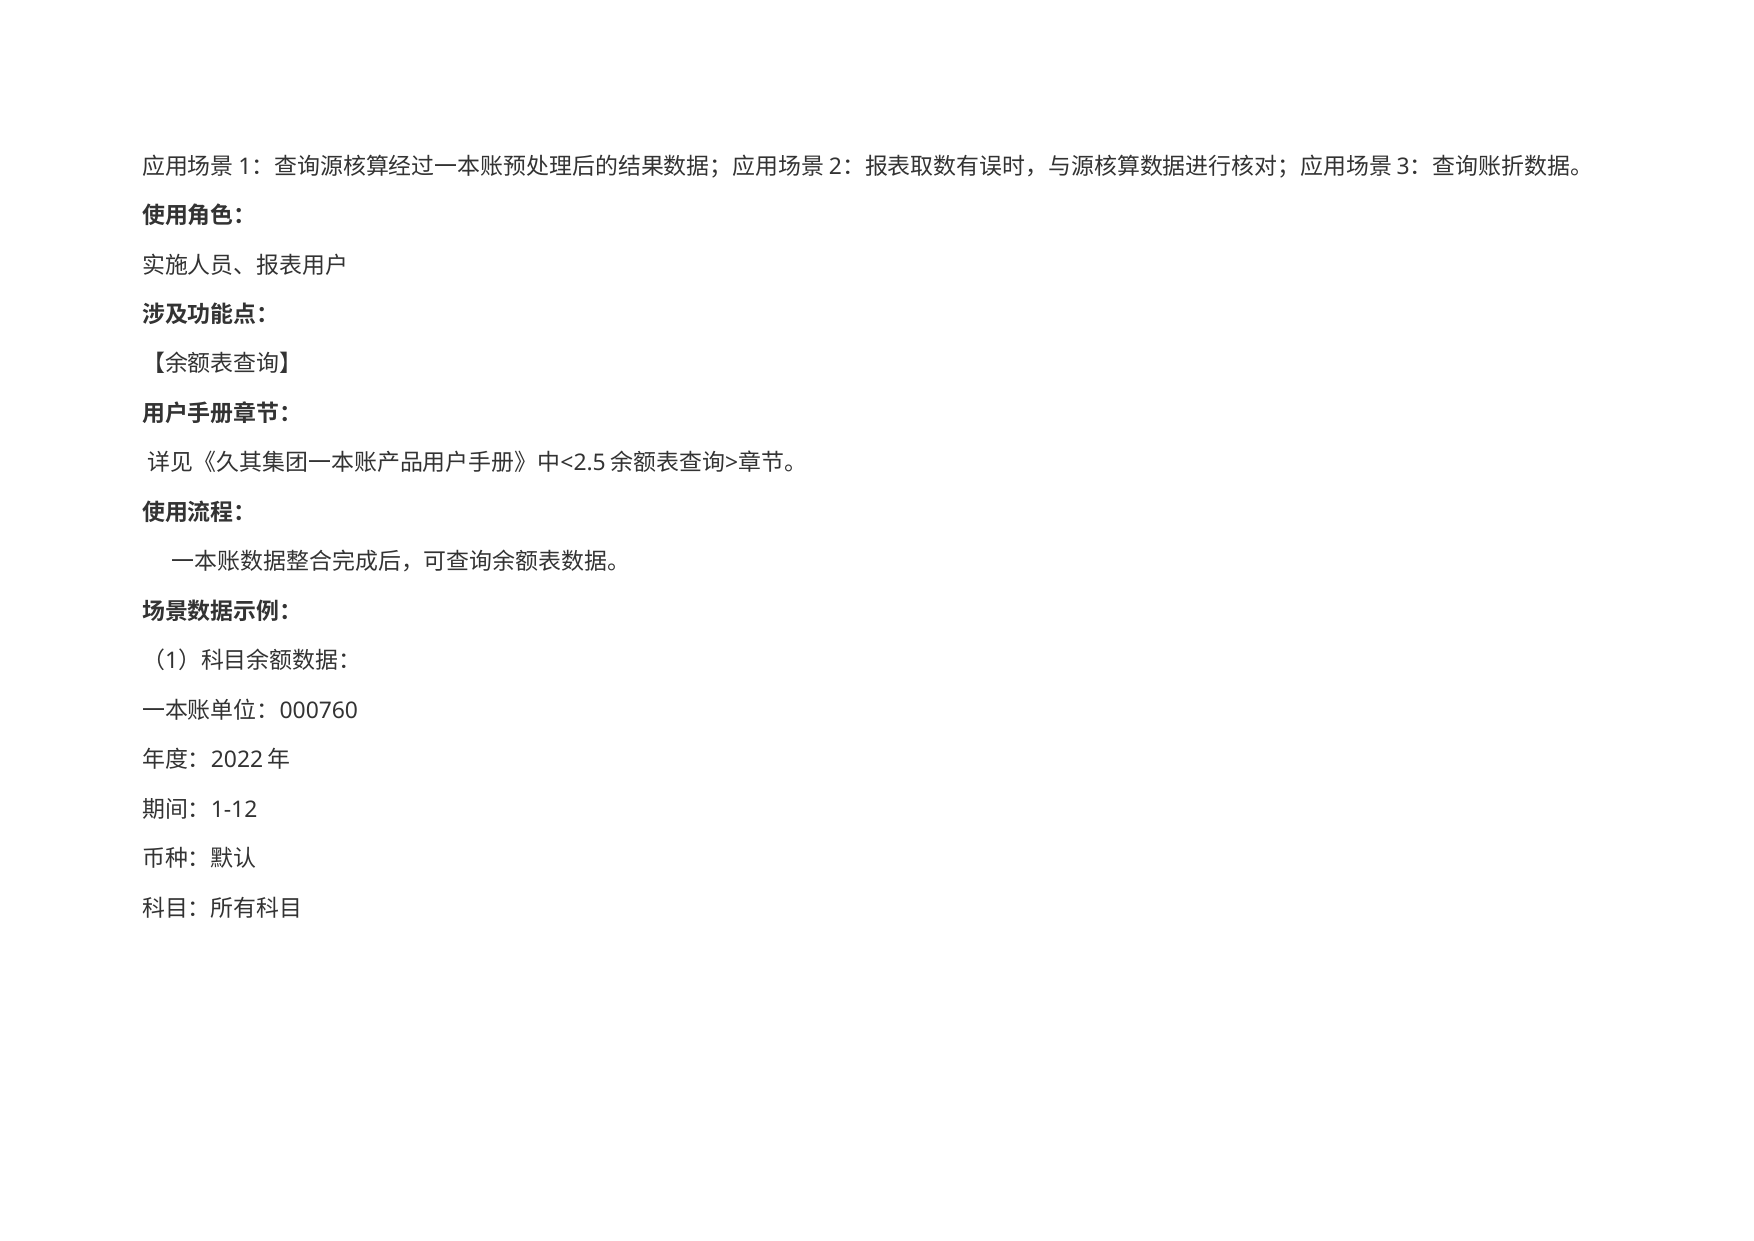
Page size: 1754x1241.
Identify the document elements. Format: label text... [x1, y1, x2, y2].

list 使用角色： [142, 197, 1612, 230]
list 使用流程： [142, 494, 1612, 527]
list 应用场景1：查询源核算经过一本账预处理后的结果数据；应用场景2：报表取数有误时，与源核算数据进行核对；应用场景3：查询账折数据。 [142, 148, 1612, 181]
list 涉及功能点： [142, 296, 1612, 329]
list 科目：所有科目 [142, 889, 1612, 923]
list 实施人员、报表用户 [142, 247, 1612, 280]
list 场景数据示例： [142, 592, 1612, 626]
list 一本账数据整合完成后，可查询余额表数据。 [142, 543, 1612, 576]
list 期间：1-12 [142, 791, 1612, 824]
list 详见《久其集团一本账产品用户手册》中<2.5余额表查询>章节。 [142, 444, 1612, 477]
list 【余额表查询】 [142, 345, 1612, 378]
list （1）科目余额数据： [142, 642, 1612, 675]
list 年度：2022年 [142, 741, 1612, 774]
list 一本账单位：000760 [142, 691, 1612, 725]
list 币种：默认 [142, 840, 1612, 873]
list 用户手册章节： [142, 395, 1612, 428]
